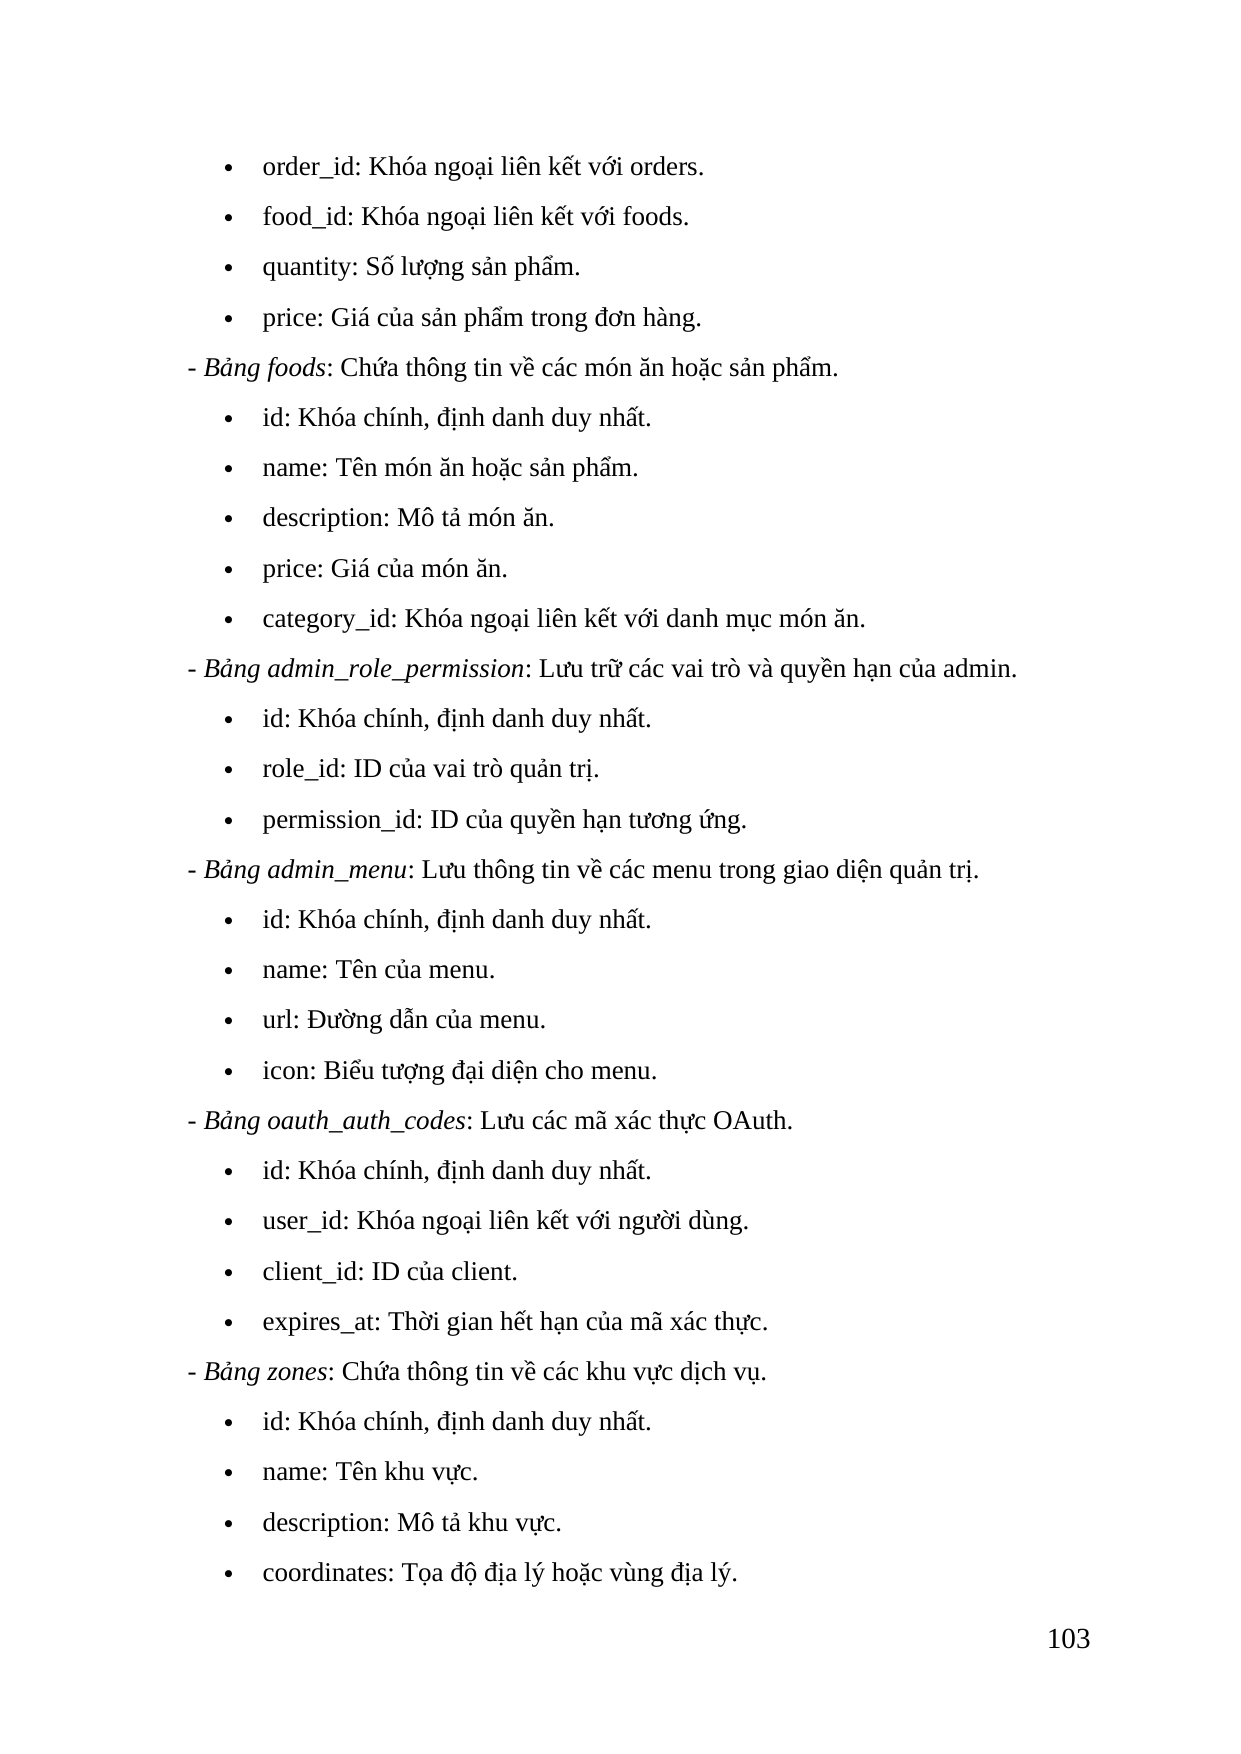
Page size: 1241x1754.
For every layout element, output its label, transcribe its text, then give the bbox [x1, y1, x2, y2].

list role_id: ID của vai trò quản trị. [225, 752, 1090, 784]
list id: Khóa chính, định danh duy nhất. [225, 1405, 1090, 1436]
list permission_id: ID của quyền hạn tương ứng. [225, 803, 1090, 834]
list quantity: Số lượng sản phẩm. [225, 250, 1090, 282]
list description: Mô tả khu vực. [225, 1506, 1090, 1537]
text - Bảng foods: Chứa thông tin về các món ăn hoặc sản phẩm. [187, 351, 1090, 382]
list id: Khóa chính, định danh duy nhất. [225, 401, 1090, 432]
list name: Tên khu vực. [225, 1455, 1090, 1487]
list id: Khóa chính, định danh duy nhất. [225, 903, 1090, 934]
text - Bảng oauth_auth_codes: Lưu các mã xác thực OAuth. [187, 1104, 1090, 1135]
list order_id: Khóa ngoại liên kết với orders. [225, 150, 1090, 181]
list id: Khóa chính, định danh duy nhất. [225, 702, 1090, 733]
list price: Giá của sản phẩm trong đơn hàng. [225, 301, 1090, 332]
list client_id: ID của client. [225, 1254, 1090, 1286]
text - Bảng admin_menu: Lưu thông tin về các menu trong giao diện quản trị. [187, 853, 1090, 884]
text - Bảng zones: Chứa thông tin về các khu vực dịch vụ. [187, 1355, 1090, 1386]
list category_id: Khóa ngoại liên kết với danh mục món ăn. [225, 602, 1090, 633]
list name: Tên món ăn hoặc sản phẩm. [225, 451, 1090, 482]
text - Bảng admin_role_permission: Lưu trữ các vai trò và quyền hạn của admin. [187, 652, 1090, 683]
list food_id: Khóa ngoại liên kết với foods. [225, 200, 1090, 231]
list icon: Biểu tượng đại diện cho menu. [225, 1054, 1090, 1085]
list url: Đường dẫn của menu. [225, 1003, 1090, 1035]
list expires_at: Thời gian hết hạn của mã xác thực. [225, 1305, 1090, 1336]
list id: Khóa chính, định danh duy nhất. [225, 1154, 1090, 1185]
list user_id: Khóa ngoại liên kết với người dùng. [225, 1204, 1090, 1236]
list price: Giá của món ăn. [225, 552, 1090, 583]
list name: Tên của menu. [225, 953, 1090, 984]
list coordinates: Tọa độ địa lý hoặc vùng địa lý. [225, 1556, 1090, 1587]
list description: Mô tả món ăn. [225, 501, 1090, 533]
